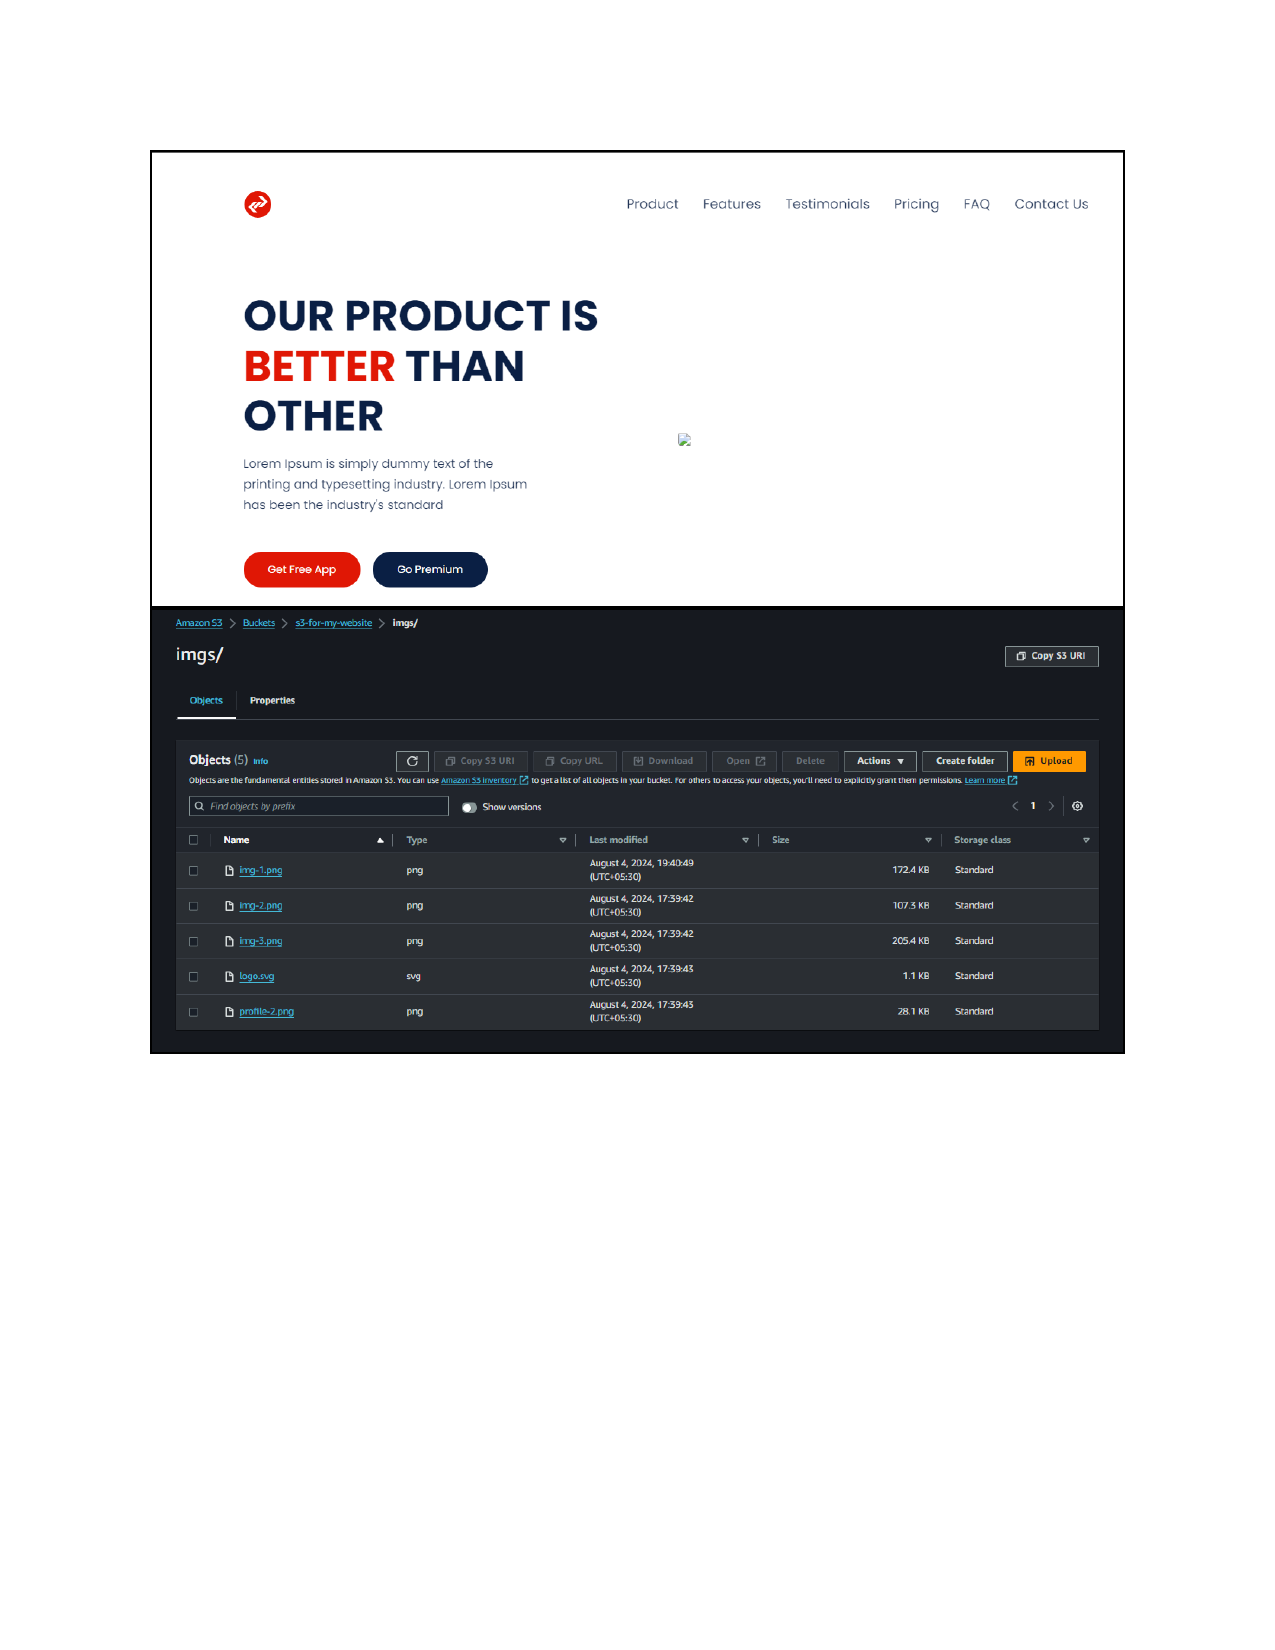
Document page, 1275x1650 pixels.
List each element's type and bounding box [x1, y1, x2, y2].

picture [152, 610, 1123, 1052]
picture [152, 152, 1123, 606]
